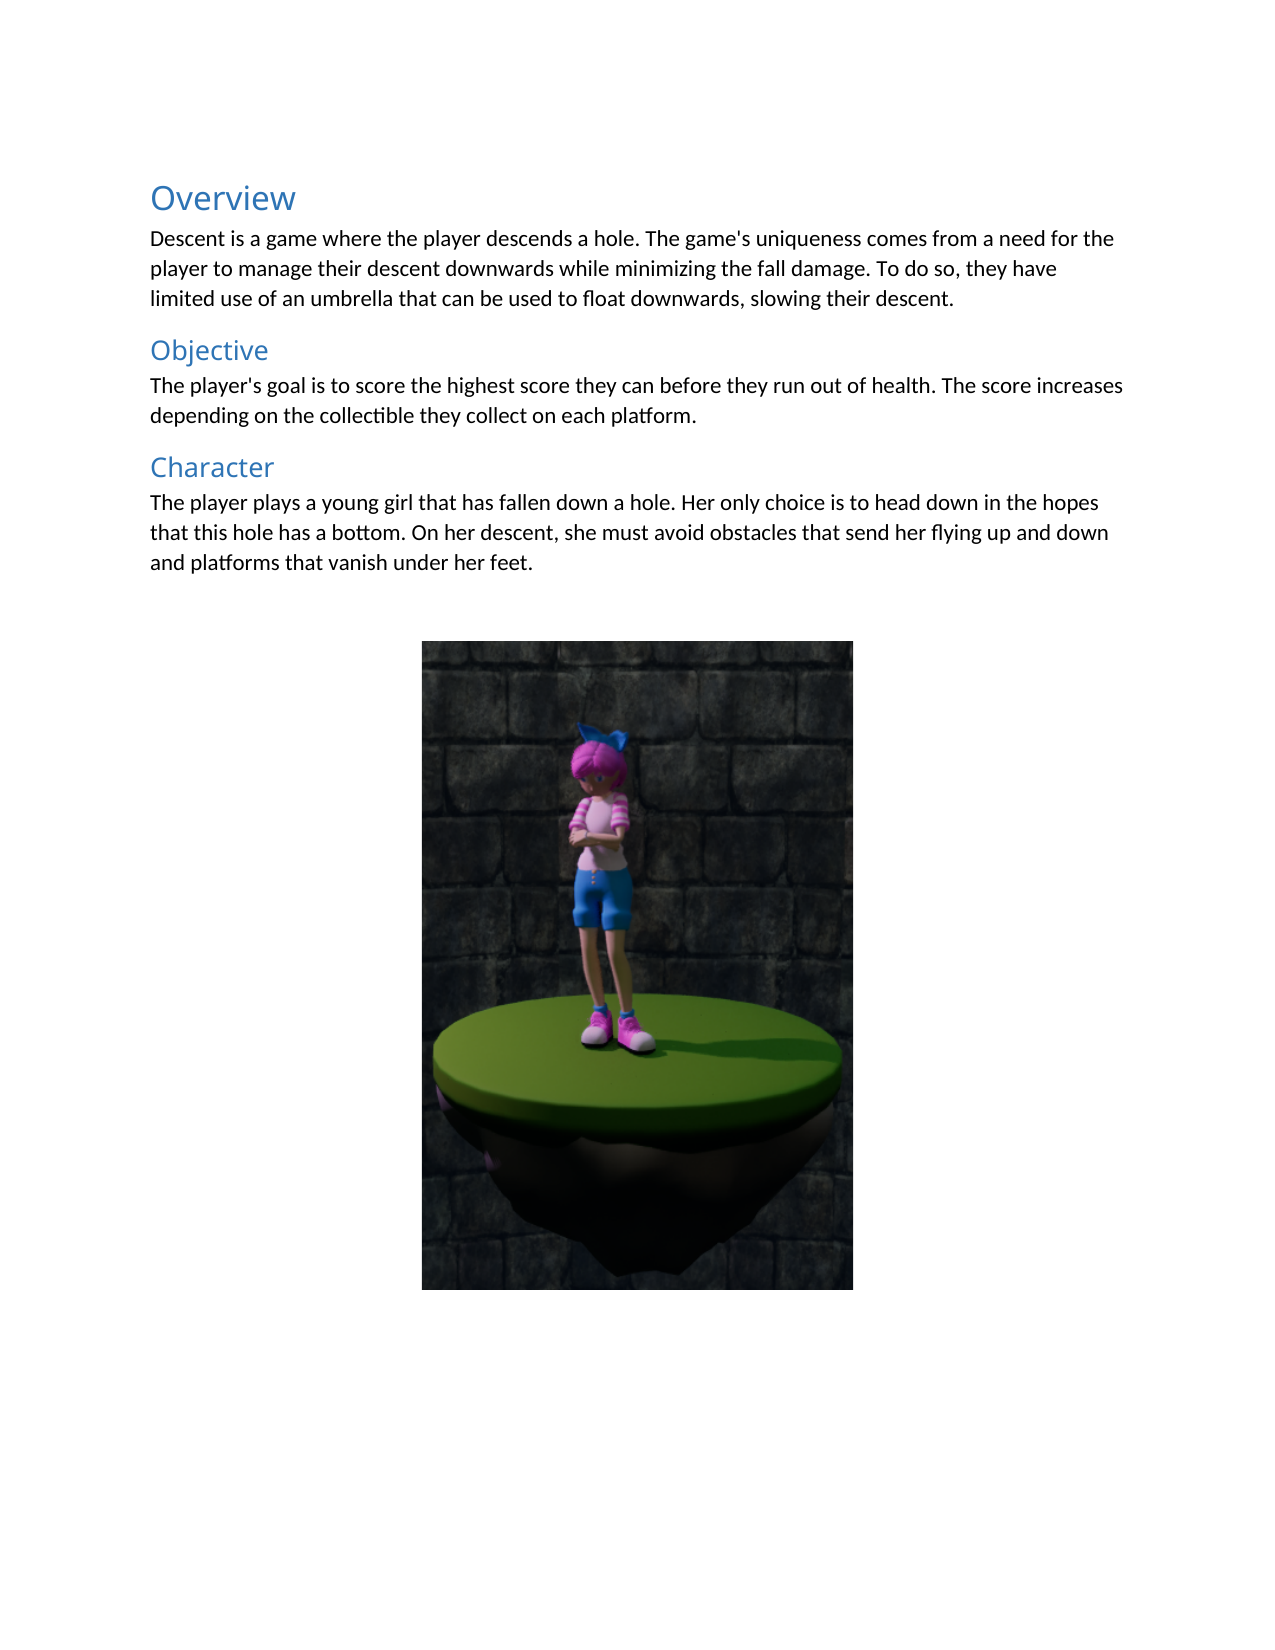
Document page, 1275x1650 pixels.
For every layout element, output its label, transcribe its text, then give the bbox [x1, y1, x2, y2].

text The player's goal is to score the highest score they can before they run out of health. The score increases depending on the collectible they collect on each platform. [150, 371, 1125, 429]
subtitle Overview [150, 175, 1125, 220]
subtitle Objective [150, 331, 1125, 368]
text Descent is a game where the player descends a hole. The game's uniqueness comes from a need for the player to manage their descent downwards while minimizing the fall damage. To do so, they have limited use of an umbrella that can be used to float downwards, slowing their descent. [150, 224, 1125, 312]
text The player plays a young girl that has fallen down a hole. Her only choice is to head down in the hopes that this hole has a bottom. On her descent, she must avoid obstacles that send her flying up and down and platforms that vanish under her feet. [150, 488, 1125, 576]
subtitle Character [150, 448, 1125, 485]
